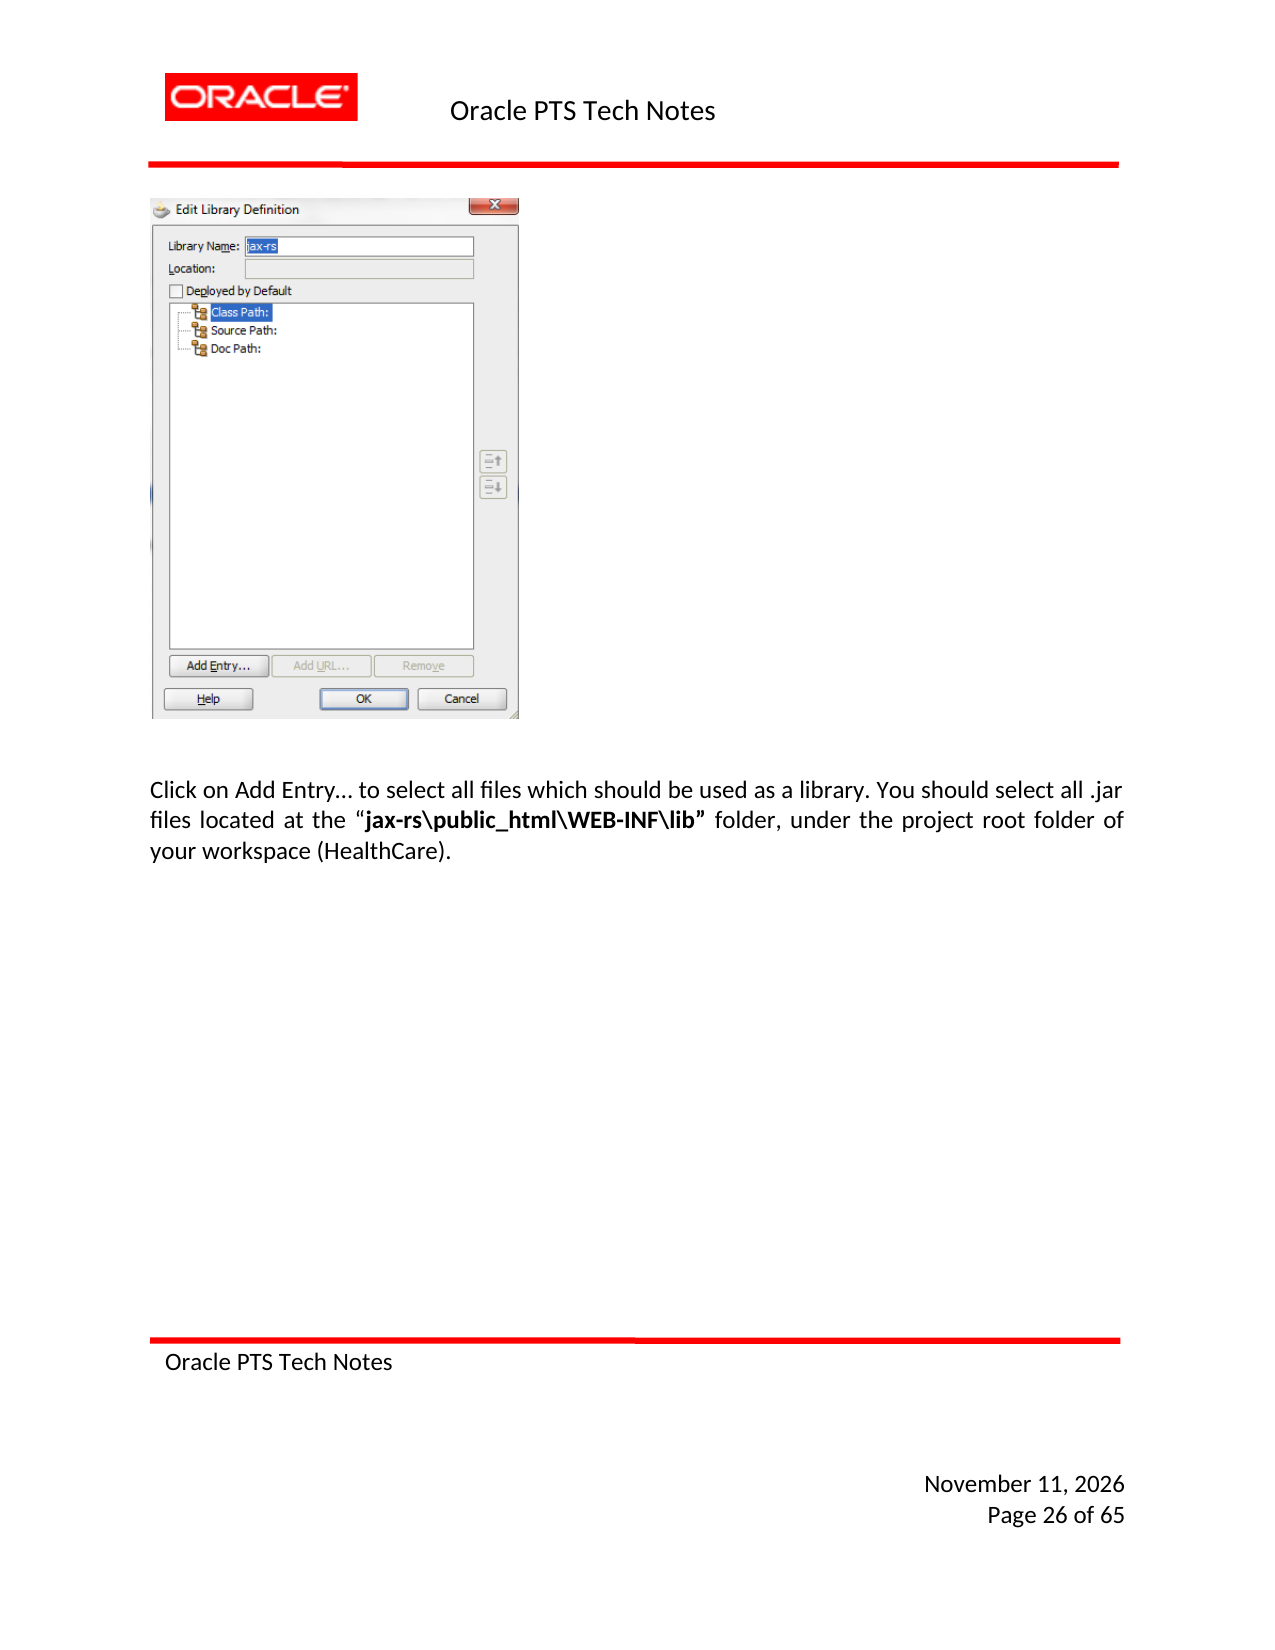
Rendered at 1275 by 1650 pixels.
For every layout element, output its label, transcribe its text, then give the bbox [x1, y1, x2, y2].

picture [150, 198, 519, 719]
picture [165, 73, 358, 121]
text Click on Add Entry… to select all files which should be used as a library. You should select all .jar files located at the “jax-rs\public_html\WEB-INF\lib” folder, under the project root folder of your workspace (HealthCare). [150, 774, 1125, 865]
